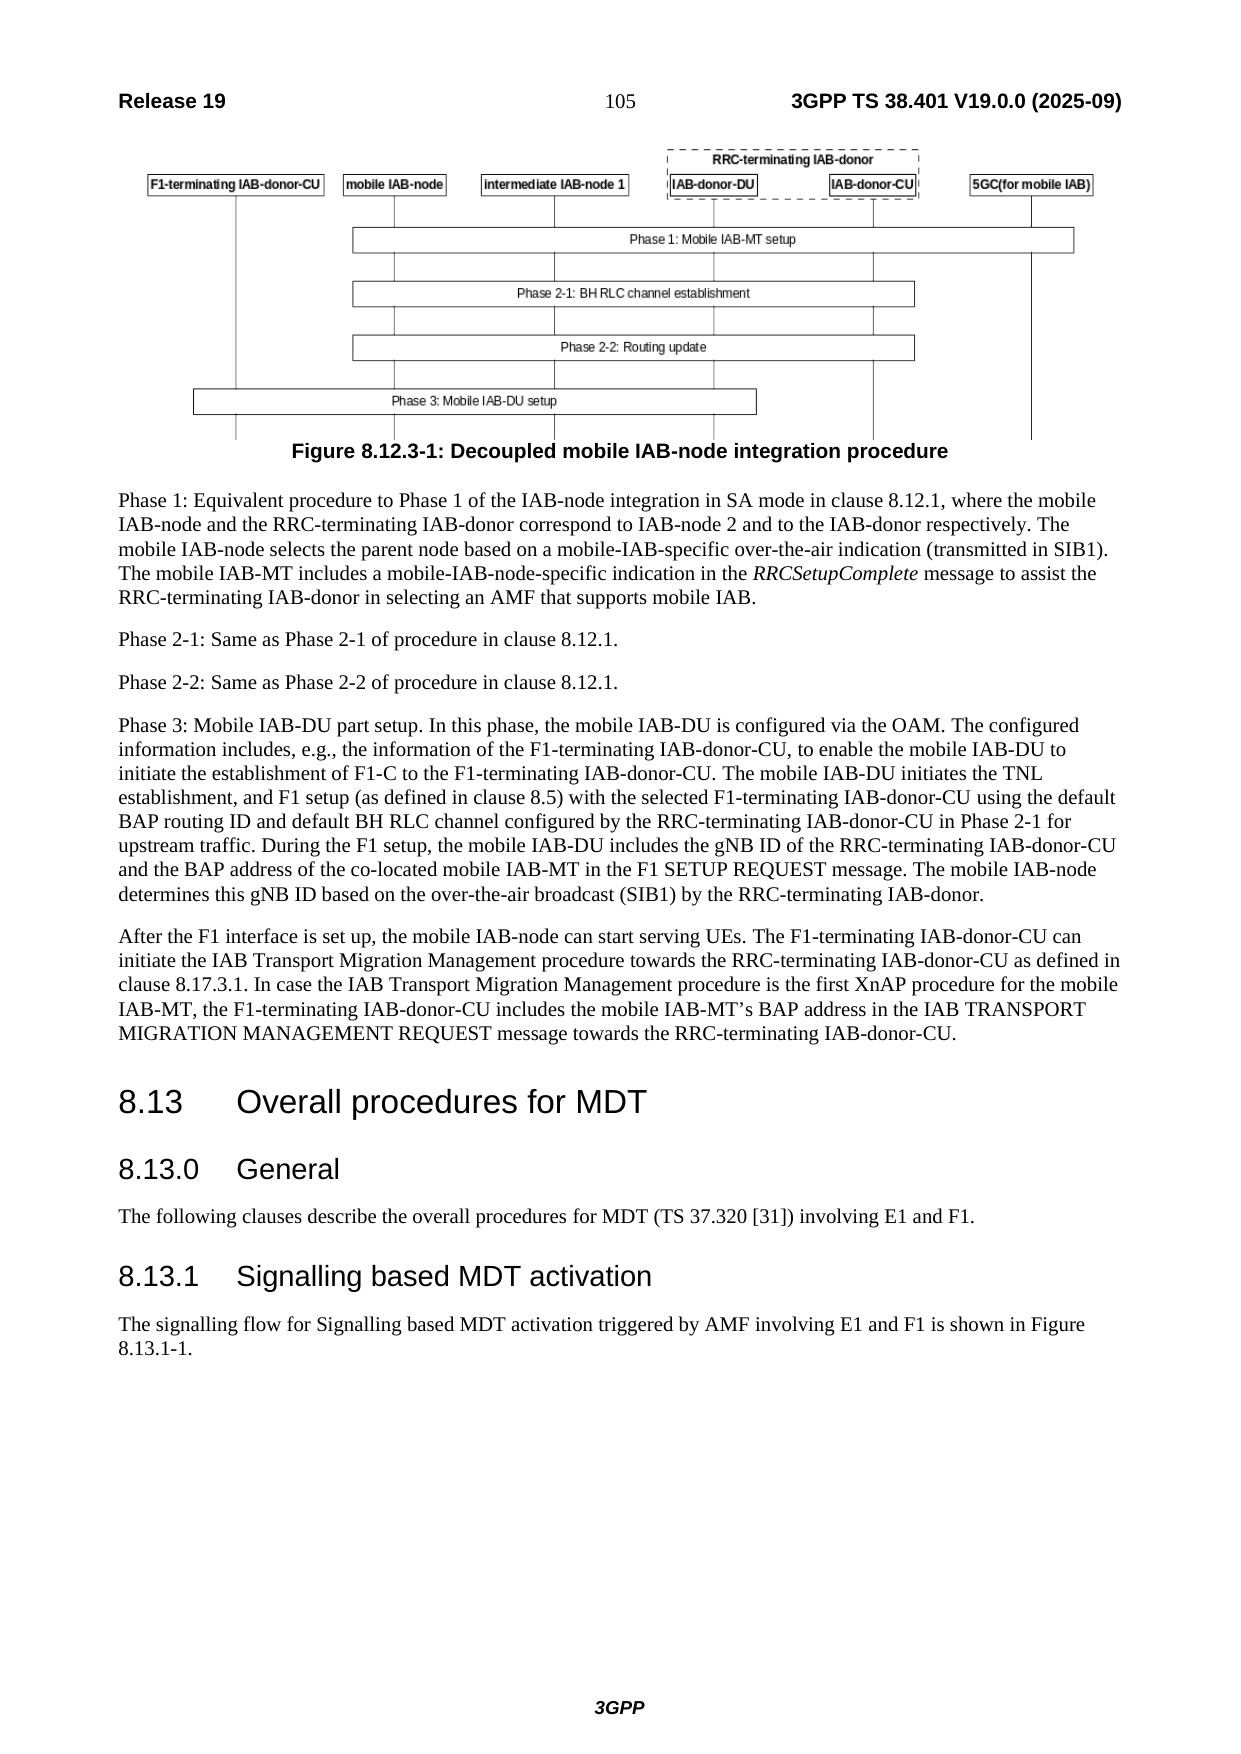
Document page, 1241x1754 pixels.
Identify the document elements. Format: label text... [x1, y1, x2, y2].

text Phase 2-2: Same as Phase 2-2 of procedure in clause 8.12.1. [118, 670, 1122, 694]
text The following clauses describe the overall procedures for MDT (TS 37.320 [31]) involving E1 and F1. [118, 1204, 1122, 1228]
text Phase 3: Mobile IAB-DU part setup. In this phase, the mobile IAB-DU is configured via the OAM. The configured information includes, e.g., the information of the F1-terminating IAB-donor-CU, to enable the mobile IAB-DU to initiate the establishment of F1-C to the F1-terminating IAB-donor-CU. The mobile IAB-DU initiates the TNL establishment, and F1 setup (as defined in clause 8.5) with the selected F1-terminating IAB-donor-CU using the default BAP routing ID and default BH RLC channel configured by the RRC-terminating IAB-donor-CU in Phase 2-1 for upstream traffic. During the F1 setup, the mobile IAB-DU includes the gNB ID of the RRC-terminating IAB-donor-CU and the BAP address of the co-located mobile IAB-MT in the F1 SETUP REQUEST message. The mobile IAB-node determines this gNB ID based on the over-the-air broadcast (SIB1) by the RRC-terminating IAB-donor. [118, 713, 1122, 906]
text Figure 8.12.3-1: Decoupled mobile IAB-node integration procedure [118, 147, 1122, 463]
subtitle 8.13 Overall procedures for MDT [118, 1082, 1122, 1121]
subtitle 8.13.1 Signalling based MDT activation [118, 1259, 1122, 1293]
subtitle 8.13.0 General [118, 1152, 1122, 1185]
text Phase 1: Equivalent procedure to Phase 1 of the IAB-node integration in SA mode in clause 8.12.1, where the mobile IAB-node and the RRC-terminating IAB-donor correspond to IAB-node 2 and to the IAB-donor respectively. The mobile IAB-node selects the parent node based on a mobile-IAB-specific over-the-air indication (transmitted in SIB1). The mobile IAB-MT includes a mobile-IAB-node-specific indication in the RRCSetupComplete message to assist the RRC-terminating IAB-donor in selecting an AMF that supports mobile IAB. [118, 488, 1122, 609]
text The signalling flow for Signalling based MDT activation triggered by AMF involving E1 and F1 is shown in Figure 8.13.1-1. [118, 1312, 1122, 1360]
text After the F1 interface is set up, the mobile IAB-node can start serving UEs. The F1-terminating IAB-donor-CU can initiate the IAB Transport Migration Management procedure towards the RRC-terminating IAB-donor-CU as defined in clause 8.17.3.1. In case the IAB Transport Migration Management procedure is the first XnAP procedure for the mobile IAB-MT, the F1-terminating IAB-donor-CU includes the mobile IAB-MT’s BAP address in the IAB TRANSPORT MIGRATION MANAGEMENT REQUEST message towards the RRC-terminating IAB-donor-CU. [118, 924, 1122, 1044]
text Phase 2-1: Same as Phase 2-1 of procedure in clause 8.12.1. [118, 627, 1122, 651]
